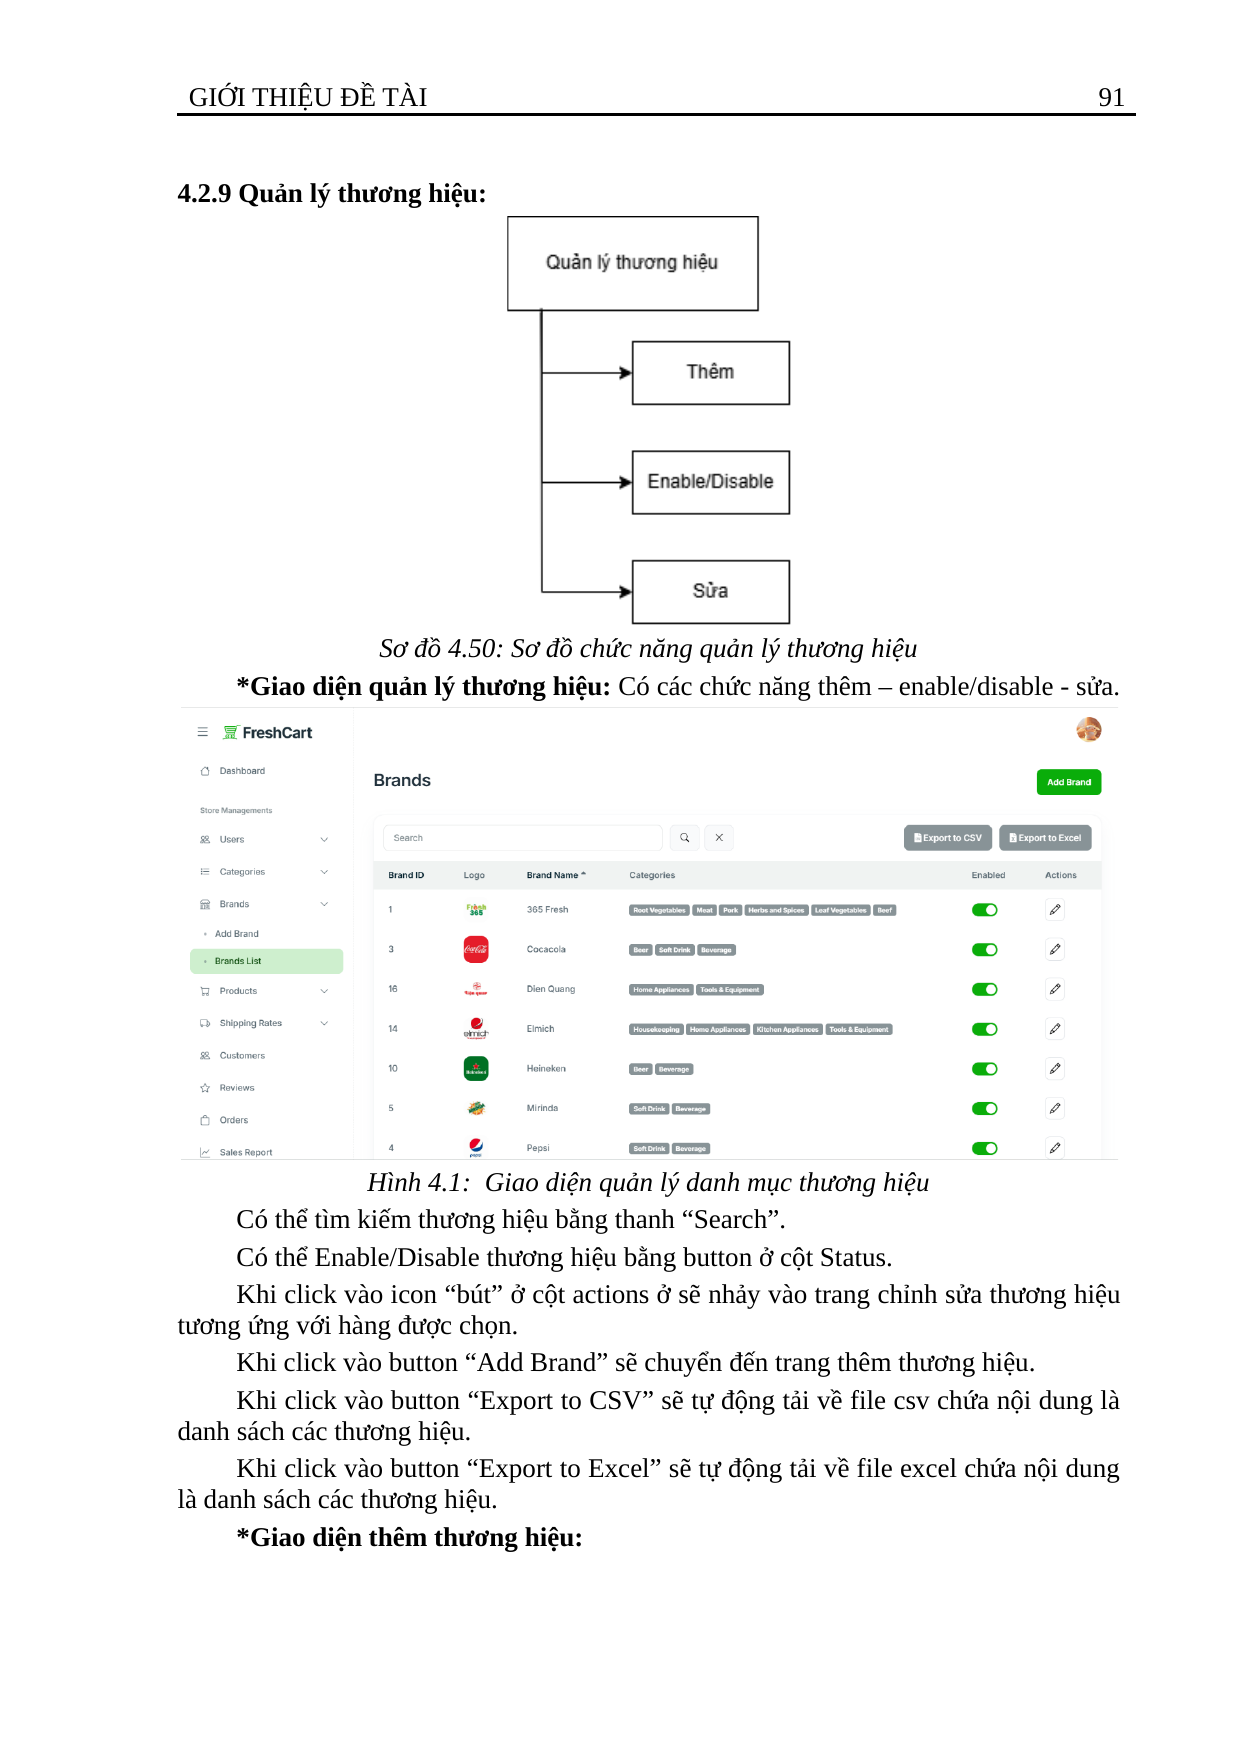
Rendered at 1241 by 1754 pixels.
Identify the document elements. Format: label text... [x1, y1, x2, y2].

text Khi click vào button “Export to CSV” sẽ tự động tải về file csv chứa nội dung là danh sách các thương hiệu. [177, 1384, 1122, 1446]
text Khi click vào button “Add Brand” sẽ chuyển đến trang thêm thương hiệu. [177, 1347, 1122, 1378]
text *Giao diện quản lý thương hiệu: Có các chức năng thêm – enable/disable - sửa. [177, 670, 1122, 701]
text *Giao diện thêm thương hiệu: [177, 1521, 1122, 1552]
picture [507, 216, 792, 626]
text Khi click vào icon “bút” ở cột actions ở sẽ nhảy vào trang chỉnh sửa thương hiệu tương ứng với hàng được chọn. [177, 1278, 1122, 1340]
title Giao diện quản lý danh mục thương hiệu [177, 1166, 1122, 1197]
text Có thể tìm kiếm thương hiệu bằng thanh “Search”. [177, 1203, 1122, 1234]
picture [181, 707, 1119, 1160]
text Có thể Enable/Disable thương hiệu bằng button ở cột Status. [177, 1241, 1122, 1272]
text Khi click vào button “Export to Excel” sẽ tự động tải về file excel chứa nội dung là danh sách các thương hiệu. [177, 1452, 1122, 1515]
subtitle Quản lý thương hiệu: [177, 177, 1122, 208]
